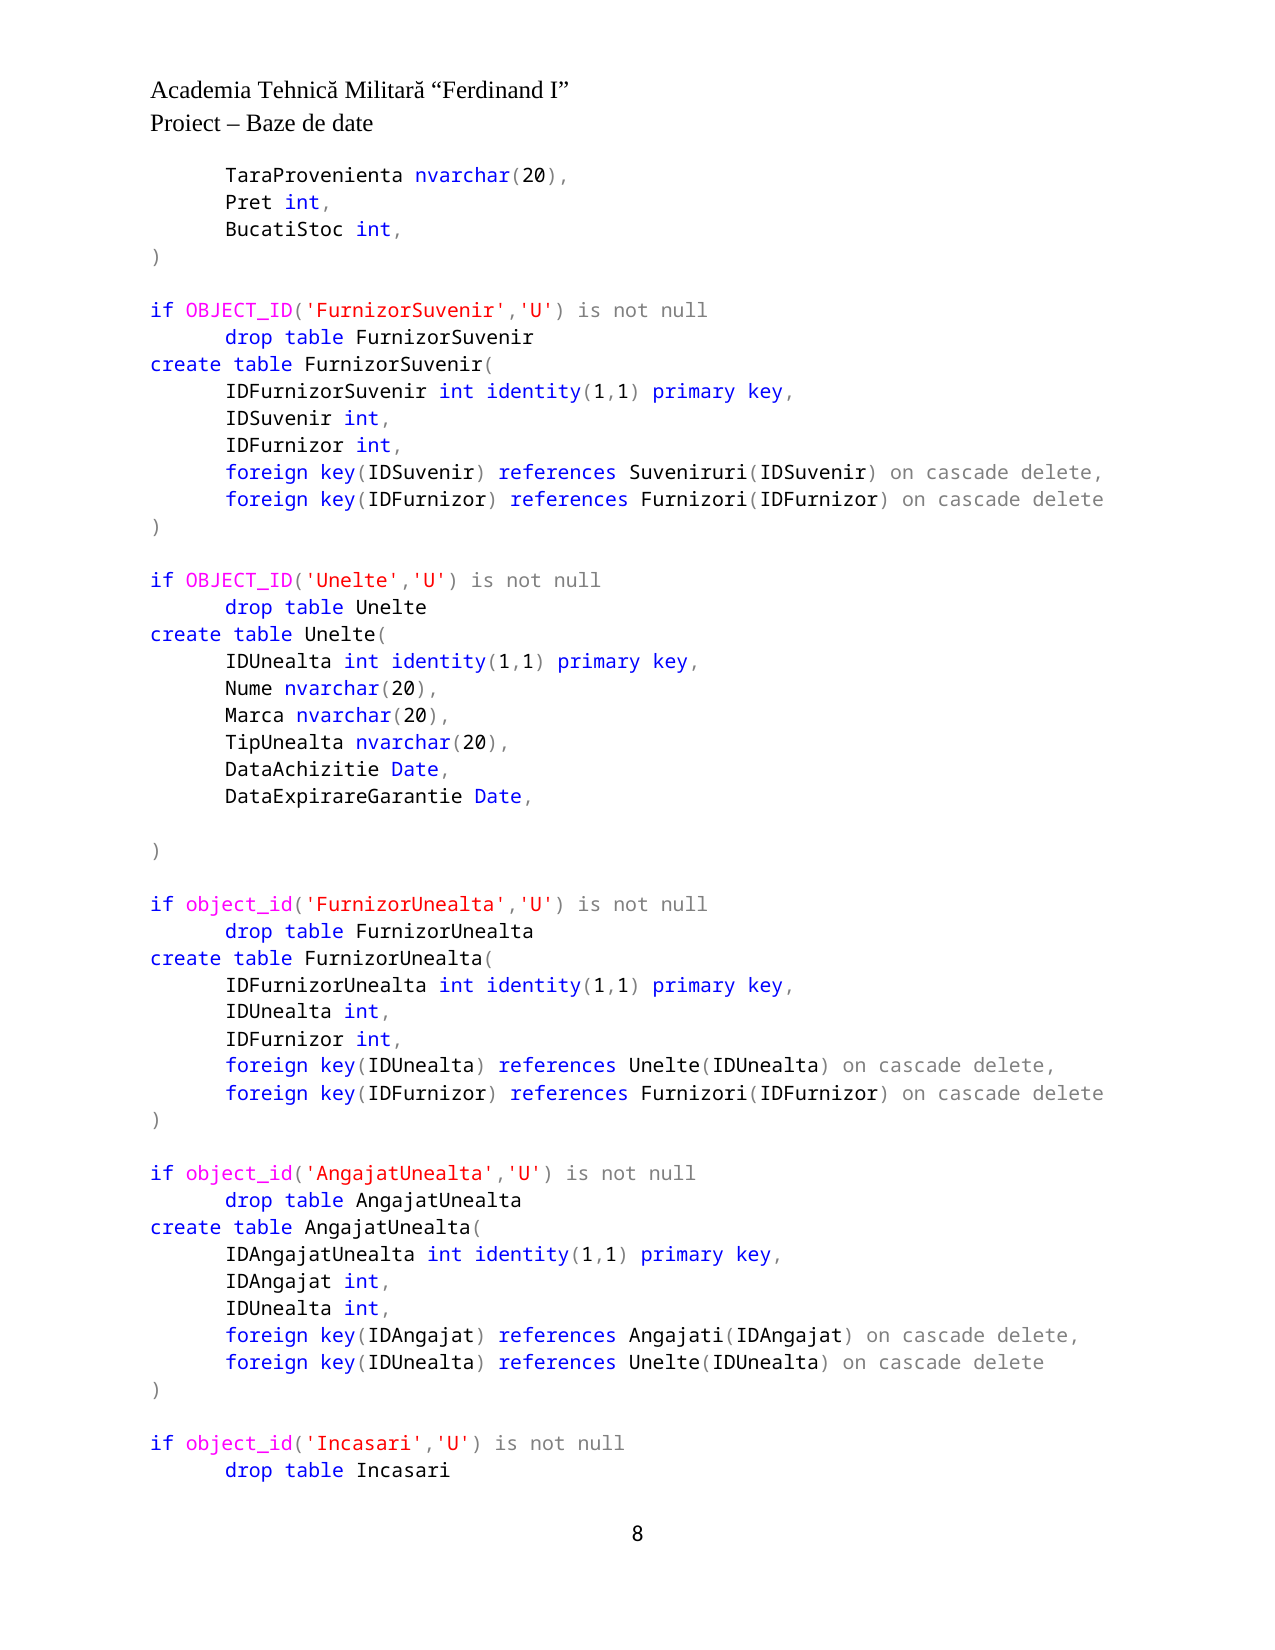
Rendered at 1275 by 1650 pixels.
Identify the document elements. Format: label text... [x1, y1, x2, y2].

text create table Unelte( [150, 620, 1125, 647]
text if OBJECT_ID('FurnizorSuvenir','U') is not null [150, 296, 1125, 323]
text IDFurnizorSuvenir int identity(1,1) primary key, [150, 377, 1125, 404]
text Marca nvarchar(20), [150, 701, 1125, 728]
text foreign key(IDAngajat) references Angajati(IDAngajat) on cascade delete, [150, 1322, 1125, 1348]
text TipUnealta nvarchar(20), [150, 728, 1125, 755]
text ) [150, 1376, 1125, 1402]
text Pret int, [150, 188, 1125, 215]
text create table FurnizorSuvenir( [150, 350, 1125, 377]
text drop table FurnizorSuvenir [150, 323, 1125, 350]
text ) [150, 836, 1125, 863]
text if object_id('Incasari','U') is not null [150, 1429, 1125, 1456]
text ) [150, 1106, 1125, 1133]
text IDUnealta int, [150, 1294, 1125, 1322]
text create table AngajatUnealta( [150, 1214, 1125, 1241]
text Nume nvarchar(20), [150, 674, 1125, 701]
text IDSuvenir int, [150, 404, 1125, 431]
text ) [150, 242, 1125, 269]
text TaraProvenienta nvarchar(20), [150, 161, 1125, 188]
text drop table FurnizorUnealta [150, 917, 1125, 944]
text if OBJECT_ID('Unelte','U') is not null [150, 566, 1125, 593]
text IDFurnizor int, [150, 1025, 1125, 1052]
text if object_id('AngajatUnealta','U') is not null [150, 1160, 1125, 1187]
text IDAngajat int, [150, 1268, 1125, 1294]
text IDFurnizorUnealta int identity(1,1) primary key, [150, 971, 1125, 998]
text BucatiStoc int, [150, 215, 1125, 242]
text DataAchizitie Date, [150, 755, 1125, 782]
text foreign key(IDSuvenir) references Suveniruri(IDSuvenir) on cascade delete, [150, 458, 1125, 485]
text drop table Unelte [150, 593, 1125, 620]
text foreign key(IDUnealta) references Unelte(IDUnealta) on cascade delete, [150, 1052, 1125, 1079]
text if object_id('FurnizorUnealta','U') is not null [150, 890, 1125, 917]
text DataExpirareGarantie Date, [150, 782, 1125, 809]
text drop table AngajatUnealta [150, 1187, 1125, 1214]
text ) [150, 512, 1125, 539]
text IDFurnizor int, [150, 431, 1125, 458]
text IDUnealta int identity(1,1) primary key, [150, 647, 1125, 674]
text drop table Incasari [150, 1456, 1125, 1483]
text create table FurnizorUnealta( [150, 944, 1125, 971]
text foreign key(IDFurnizor) references Furnizori(IDFurnizor) on cascade delete [150, 1079, 1125, 1106]
text IDUnealta int, [150, 998, 1125, 1025]
text IDAngajatUnealta int identity(1,1) primary key, [150, 1241, 1125, 1268]
text foreign key(IDUnealta) references Unelte(IDUnealta) on cascade delete [150, 1348, 1125, 1376]
text foreign key(IDFurnizor) references Furnizori(IDFurnizor) on cascade delete [150, 485, 1125, 512]
